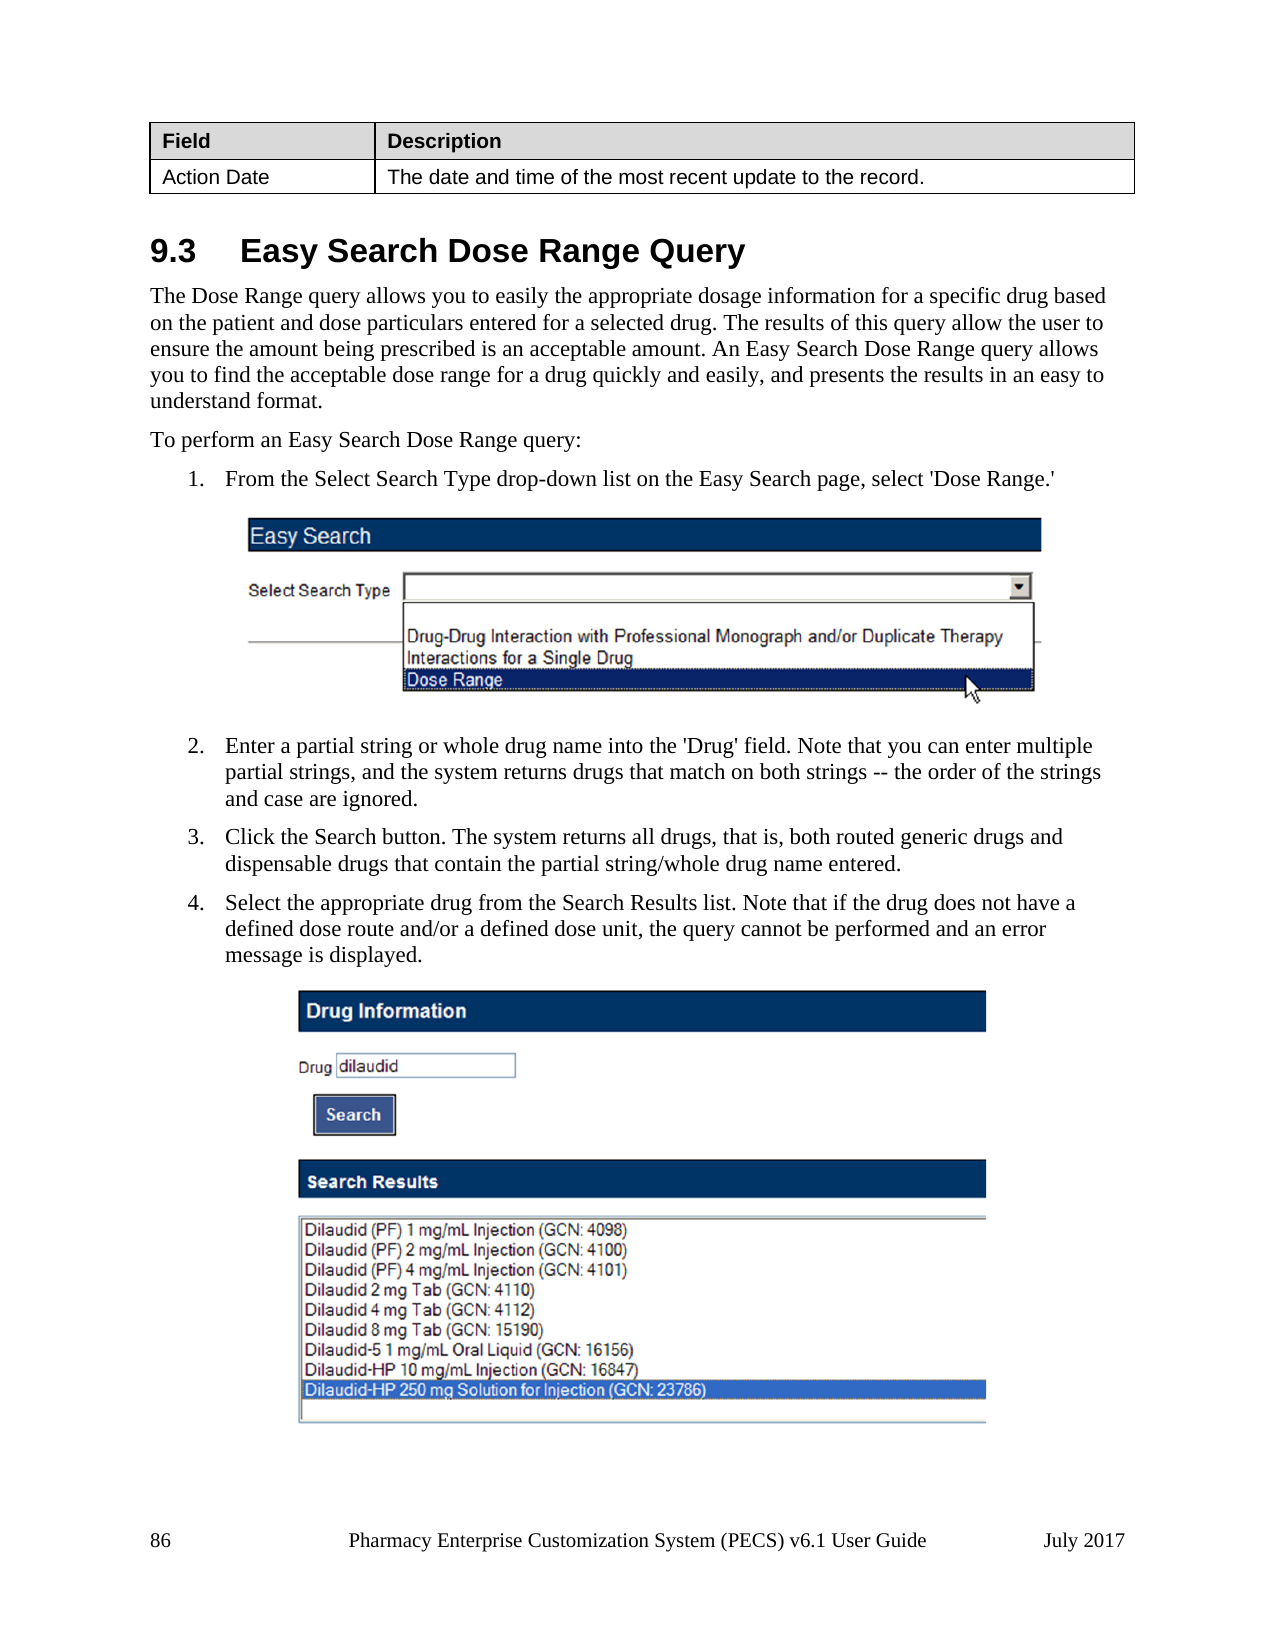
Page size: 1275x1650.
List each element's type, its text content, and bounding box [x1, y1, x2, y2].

table_cell Action Date [151, 160, 374, 193]
list From the Select Search Type drop-down list on the Easy Search page, select 'Dose Range.' [187, 465, 1125, 492]
table_cell The date and time of the most recent update to the record. [376, 160, 1134, 193]
text To perform an Easy Search Dose Range query: [150, 426, 1125, 453]
list Click the Search button. The system returns all drugs, that is, both routed generic drugs and dispensable drugs that contain the partial string/whole drug name entered. [187, 823, 1125, 876]
list Select the appropriate drug from the Search Results list. Note that if the drug does not have a defined dose route and/or a defined dose unit, the query cannot be performed and an error message is displayed. [187, 889, 1125, 968]
text The Dose Range query allows you to easily the appropriate dosage information for a specific drug based on the patient and dose particulars entered for a selected drug. The results of this query allow the user to ensure the amount being prescribed is an acceptable amount. An Easy Search Dose Range query allows you to find the acceptable dose range for a drug quickly and easily, and presents the results in an easy to understand format. [150, 282, 1125, 414]
picture [233, 504, 1042, 707]
picture [288, 980, 987, 1429]
table_header Field [151, 123, 374, 159]
subtitle Easy Search Dose Range Query [150, 231, 1125, 270]
list Enter a partial string or whole drug name into the 'Drug' field. Note that you can enter multiple partial strings, and the system returns drugs that match on both strings -- the order of the strings and case are ignored. [187, 732, 1125, 811]
table_header Description [376, 123, 1134, 159]
